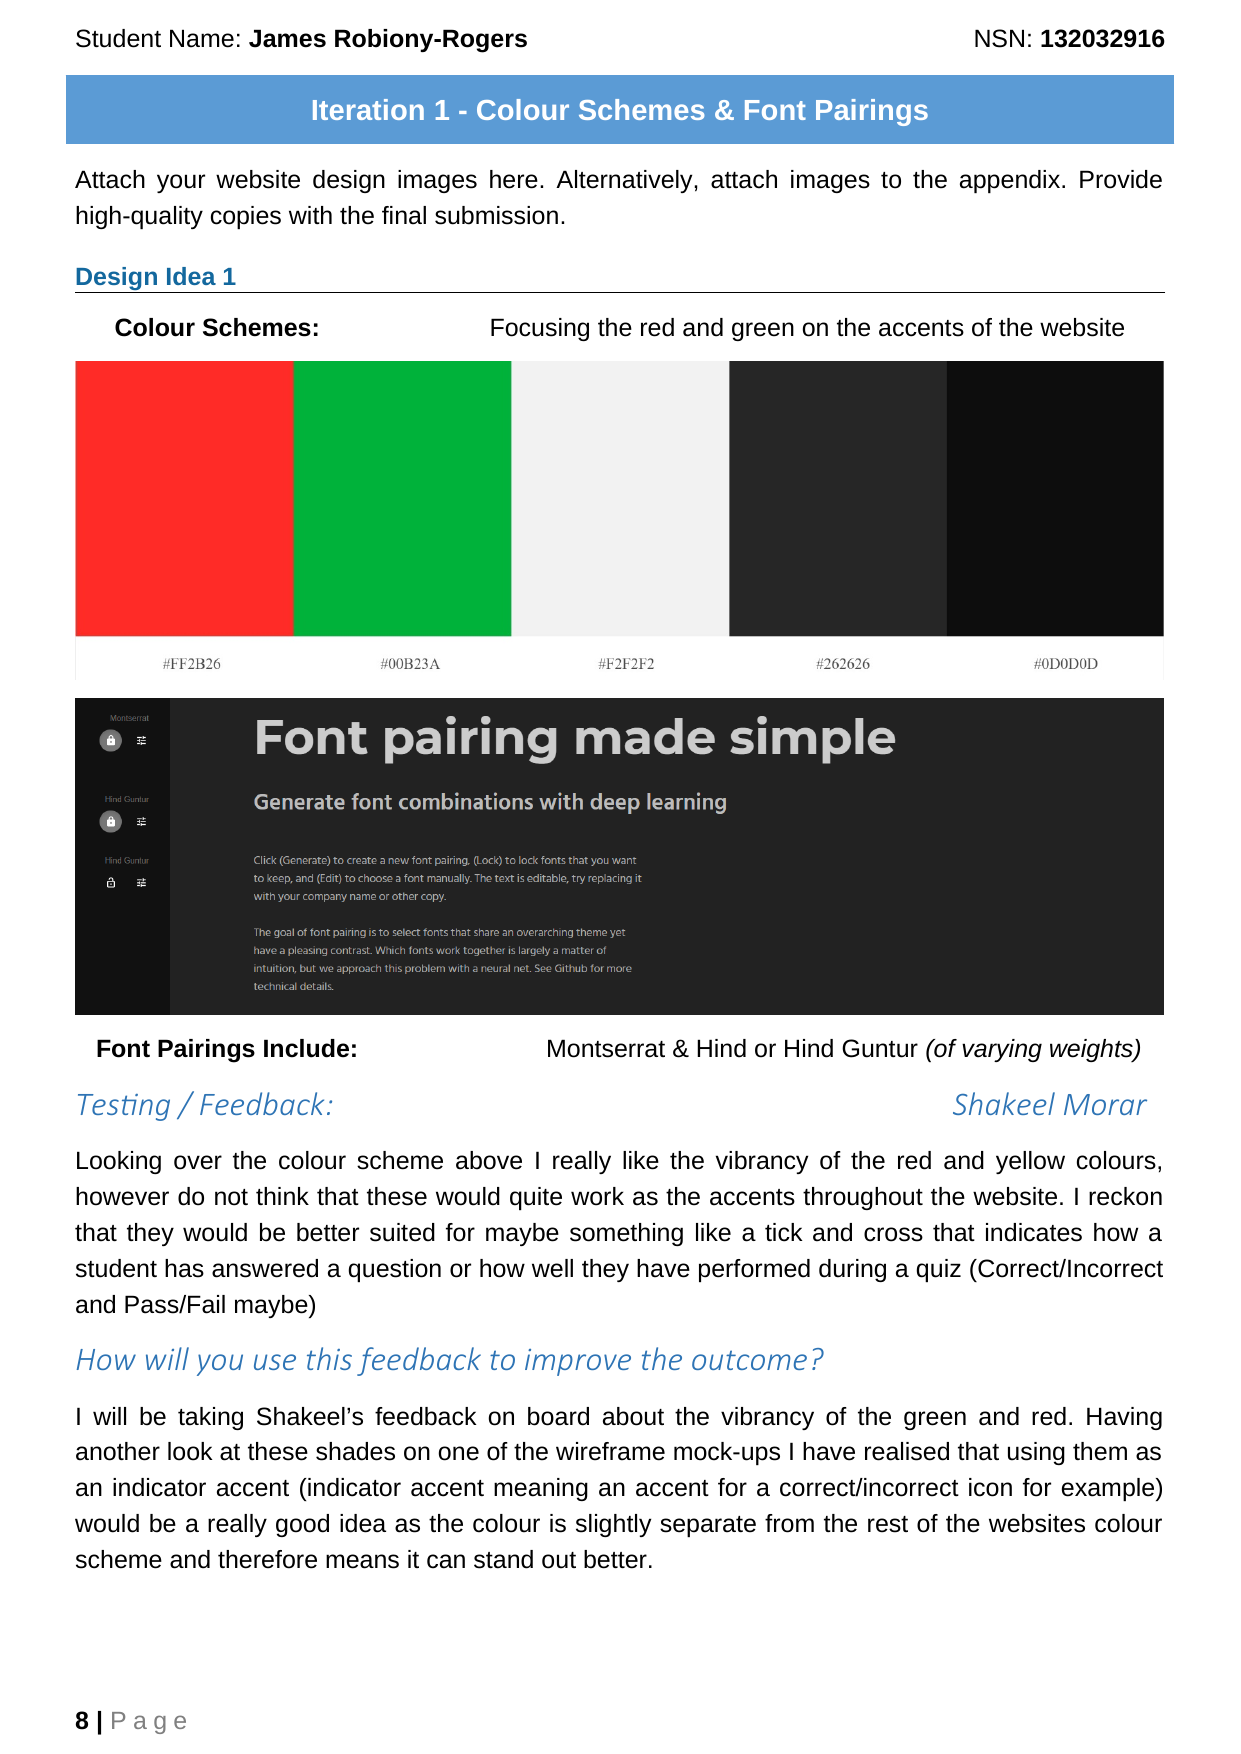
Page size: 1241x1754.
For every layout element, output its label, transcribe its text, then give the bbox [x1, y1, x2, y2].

subtitle Testing / Feedback: Shakeel Morar [75, 1083, 1165, 1123]
text Looking over the colour scheme above I really like the vibrancy of the red and yellow colours, however do not think that these would quite work as the accents throughout the website. I reckon that they would be better suited for maybe something like a tick and cross that indicates how a student has answered a question or how well they have performed during a quiz (Correct/Incorrect and Pass/Fail maybe) [75, 1146, 1165, 1318]
picture [75, 361, 1164, 680]
subtitle How will you use this feedback to improve the outcome? [75, 1338, 1165, 1379]
text Font Pairings Include: Montserrat & Hind or Hind Guntur (of varying weights) [75, 1034, 1165, 1063]
text Colour Schemes: Focusing the red and green on the accents of the website [75, 313, 1165, 342]
subtitle Iteration 1 - Colour Schemes & Font Pairings [67, 76, 1173, 143]
subtitle Design Idea 1 [75, 262, 1165, 292]
picture [75, 698, 1164, 1015]
text Attach your website design images here. Alternatively, attach images to the appendix. Provide high-quality copies with the final submission. [75, 165, 1165, 229]
text I will be taking Shakeel’s feedback on board about the vibrancy of the green and red. Having another look at these shades on one of the wireframe mock-ups I have realised that using them as an indicator accent (indicator accent meaning an accent for a correct/incorrect icon for example) would be a really good idea as the colour is slightly separate from the rest of the websites colour scheme and therefore means it can stand out better. [75, 1401, 1165, 1574]
